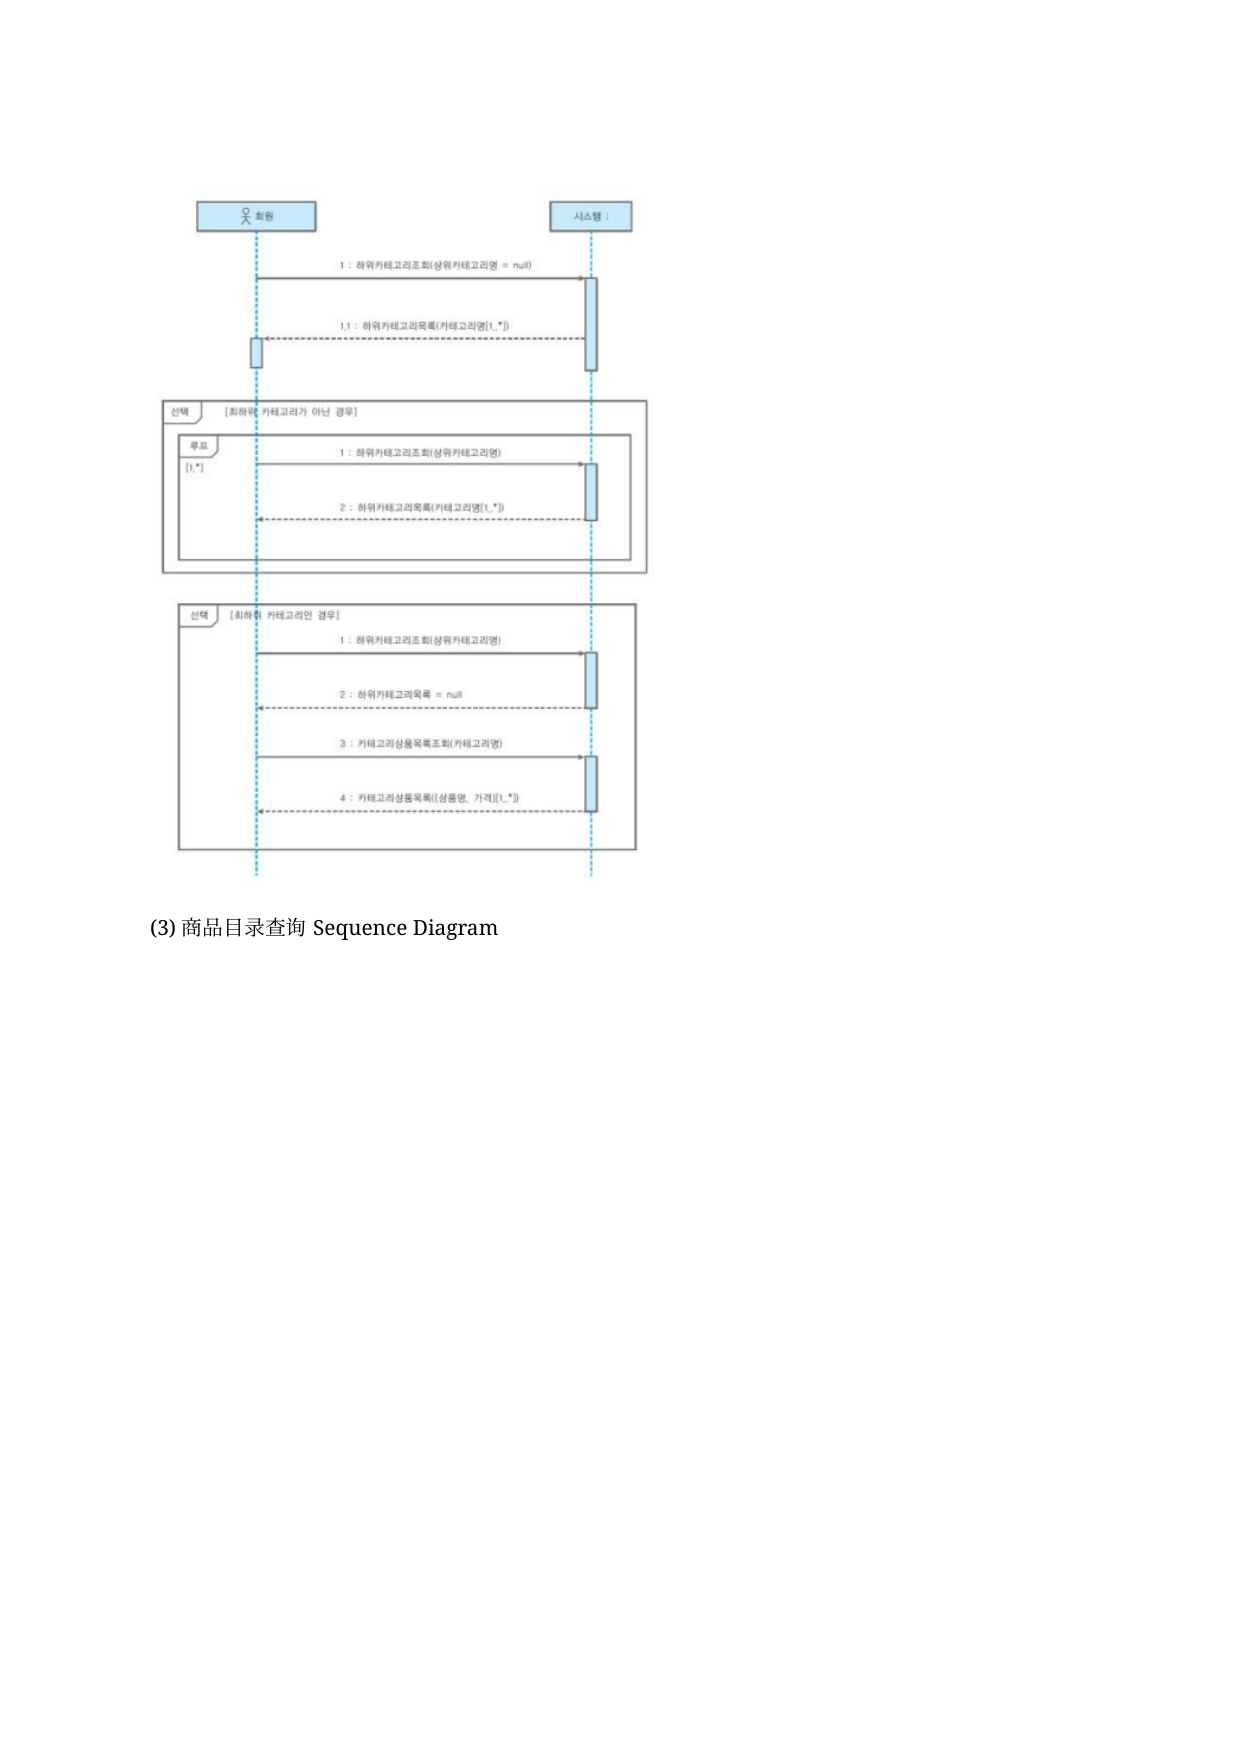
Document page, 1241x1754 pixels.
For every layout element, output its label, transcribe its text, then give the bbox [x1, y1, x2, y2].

picture [150, 177, 684, 887]
text (3) 商品目录查询 Sequence Diagram [150, 911, 1090, 941]
